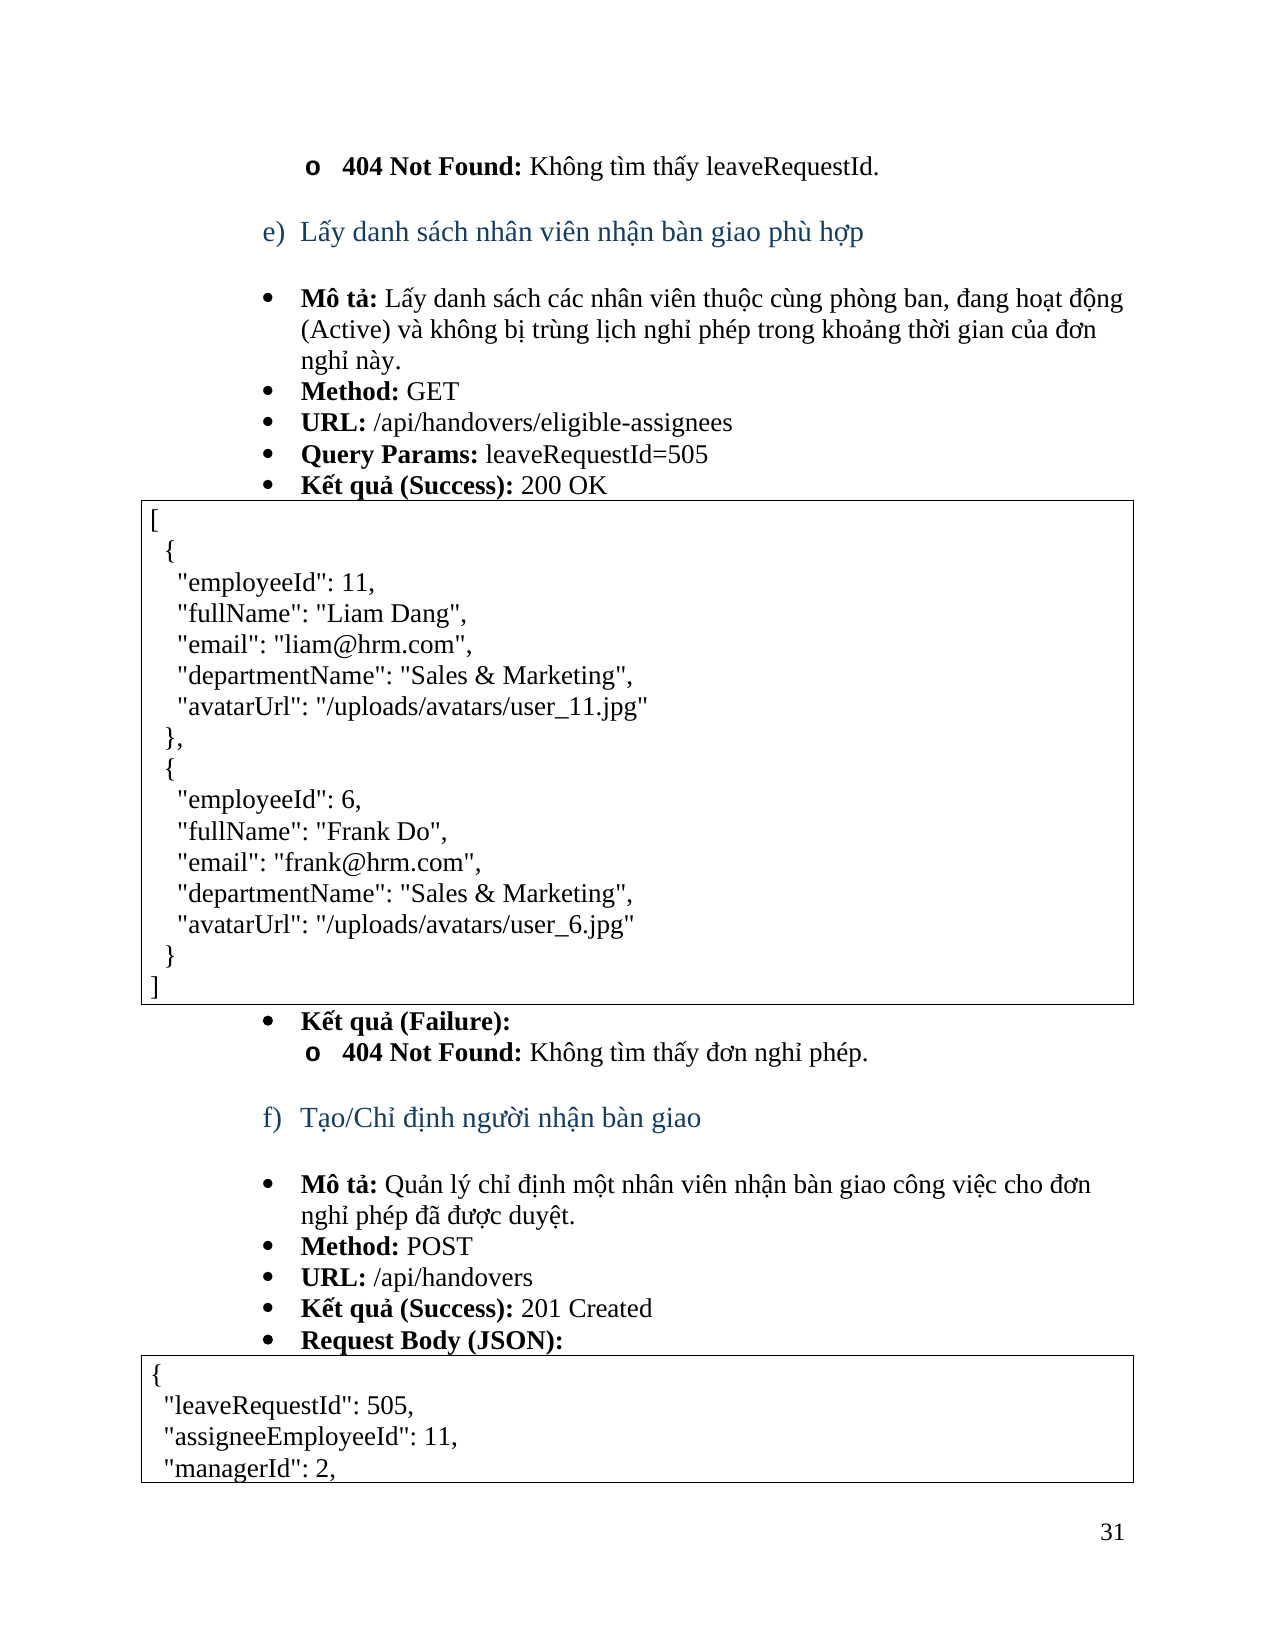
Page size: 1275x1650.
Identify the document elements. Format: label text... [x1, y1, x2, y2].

text ] [142, 967, 1133, 1004]
text "departmentName": "Sales & Marketing", [150, 877, 1125, 908]
text "assigneeEmployeeId": 11, [150, 1421, 1125, 1452]
list 404 Not Found: Không tìm thấy đơn nghỉ phép. [304, 1036, 1125, 1069]
list URL: /api/handovers/eligible-assignees [263, 406, 1125, 438]
text { [142, 1356, 1133, 1389]
text "avatarUrl": "/uploads/avatars/user_11.jpg" [150, 690, 1125, 721]
text "employeeId": 11, [150, 566, 1125, 597]
text "departmentName": "Sales & Marketing", [150, 659, 1125, 690]
list Kết quả (Failure): [263, 1005, 1125, 1036]
list Kết quả (Success): 201 Created [263, 1293, 1125, 1324]
list 404 Not Found: Không tìm thấy leaveRequestId. [304, 150, 1125, 183]
list Lấy danh sách nhân viên nhận bàn giao phù hợp [262, 214, 1125, 248]
list Tạo/Chỉ định người nhận bàn giao [262, 1101, 1125, 1134]
list Mô tả: Quản lý chỉ định một nhân viên nhận bàn giao công việc cho đơn nghỉ phép đã được duyệt. [263, 1168, 1125, 1230]
list Mô tả: Lấy danh sách các nhân viên thuộc cùng phòng ban, đang hoạt động (Active) và không bị trùng lịch nghỉ phép trong khoảng thời gian của đơn nghỉ này. [263, 282, 1125, 375]
text { [150, 752, 1125, 784]
list Method: POST [263, 1230, 1125, 1261]
text }, [150, 721, 1125, 752]
list Method: GET [263, 375, 1125, 406]
text "managerId": 2, [150, 1452, 1125, 1482]
text { [150, 534, 1125, 566]
list Kết quả (Success): 200 OK [263, 469, 1125, 500]
text "fullName": "Liam Dang", [150, 597, 1125, 628]
list Request Body (JSON): [263, 1324, 1125, 1355]
text "employeeId": 6, [150, 784, 1125, 815]
text "email": "frank@hrm.com", [150, 846, 1125, 877]
list Query Params: leaveRequestId=505 [263, 438, 1125, 469]
text "email": "liam@hrm.com", [150, 628, 1125, 659]
text } [150, 939, 1125, 967]
text [ [142, 501, 1133, 534]
text "leaveRequestId": 505, [150, 1389, 1125, 1421]
text "avatarUrl": "/uploads/avatars/user_6.jpg" [150, 908, 1125, 939]
list URL: /api/handovers [263, 1261, 1125, 1293]
text "fullName": "Frank Do", [150, 815, 1125, 846]
